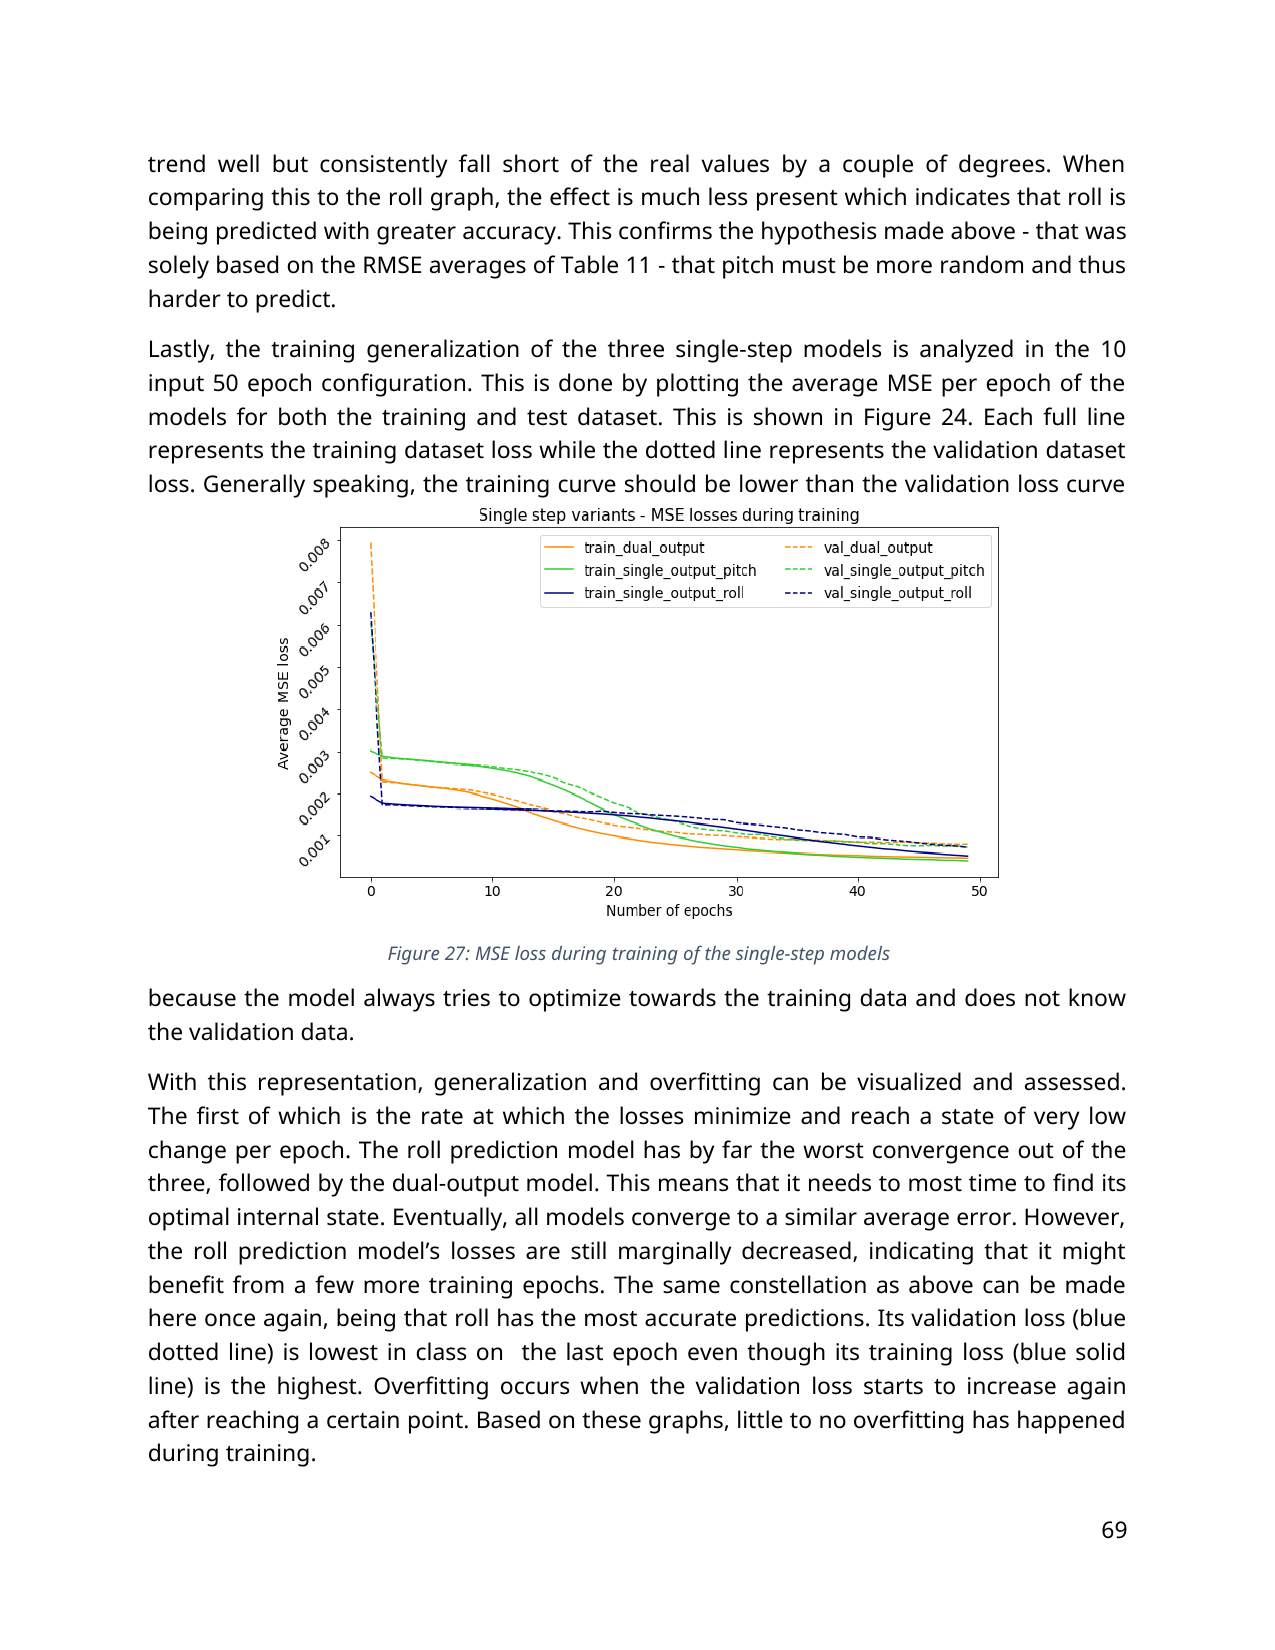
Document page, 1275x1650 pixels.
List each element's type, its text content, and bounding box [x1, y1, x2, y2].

picture [271, 503, 1004, 925]
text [148, 148, 1127, 314]
text With this representation, generalization and overfitting can be visualized and assessed. The first of which is the rate at which the losses minimize and reach a state of very low change per epoch. The roll prediction model has by far the worst convergence out of the three, followed by the dual-output model. This means that it needs to most time to find its optimal internal state. Eventually, all models converge to a similar average error. However, the roll prediction model’s losses are still marginally decreased, indicating that it might benefit from a few more training epochs. The same constellation as above can be made here once again, being that roll has the most accurate predictions. Its validation loss (blue dotted line) is lowest in class on the last epoch even though its training loss (blue solid line) is the highest. Overfitting occurs when the validation loss starts to increase again after reaching a certain point. Based on these graphs, little to no overfitting has happened during training. [148, 1066, 1127, 1469]
